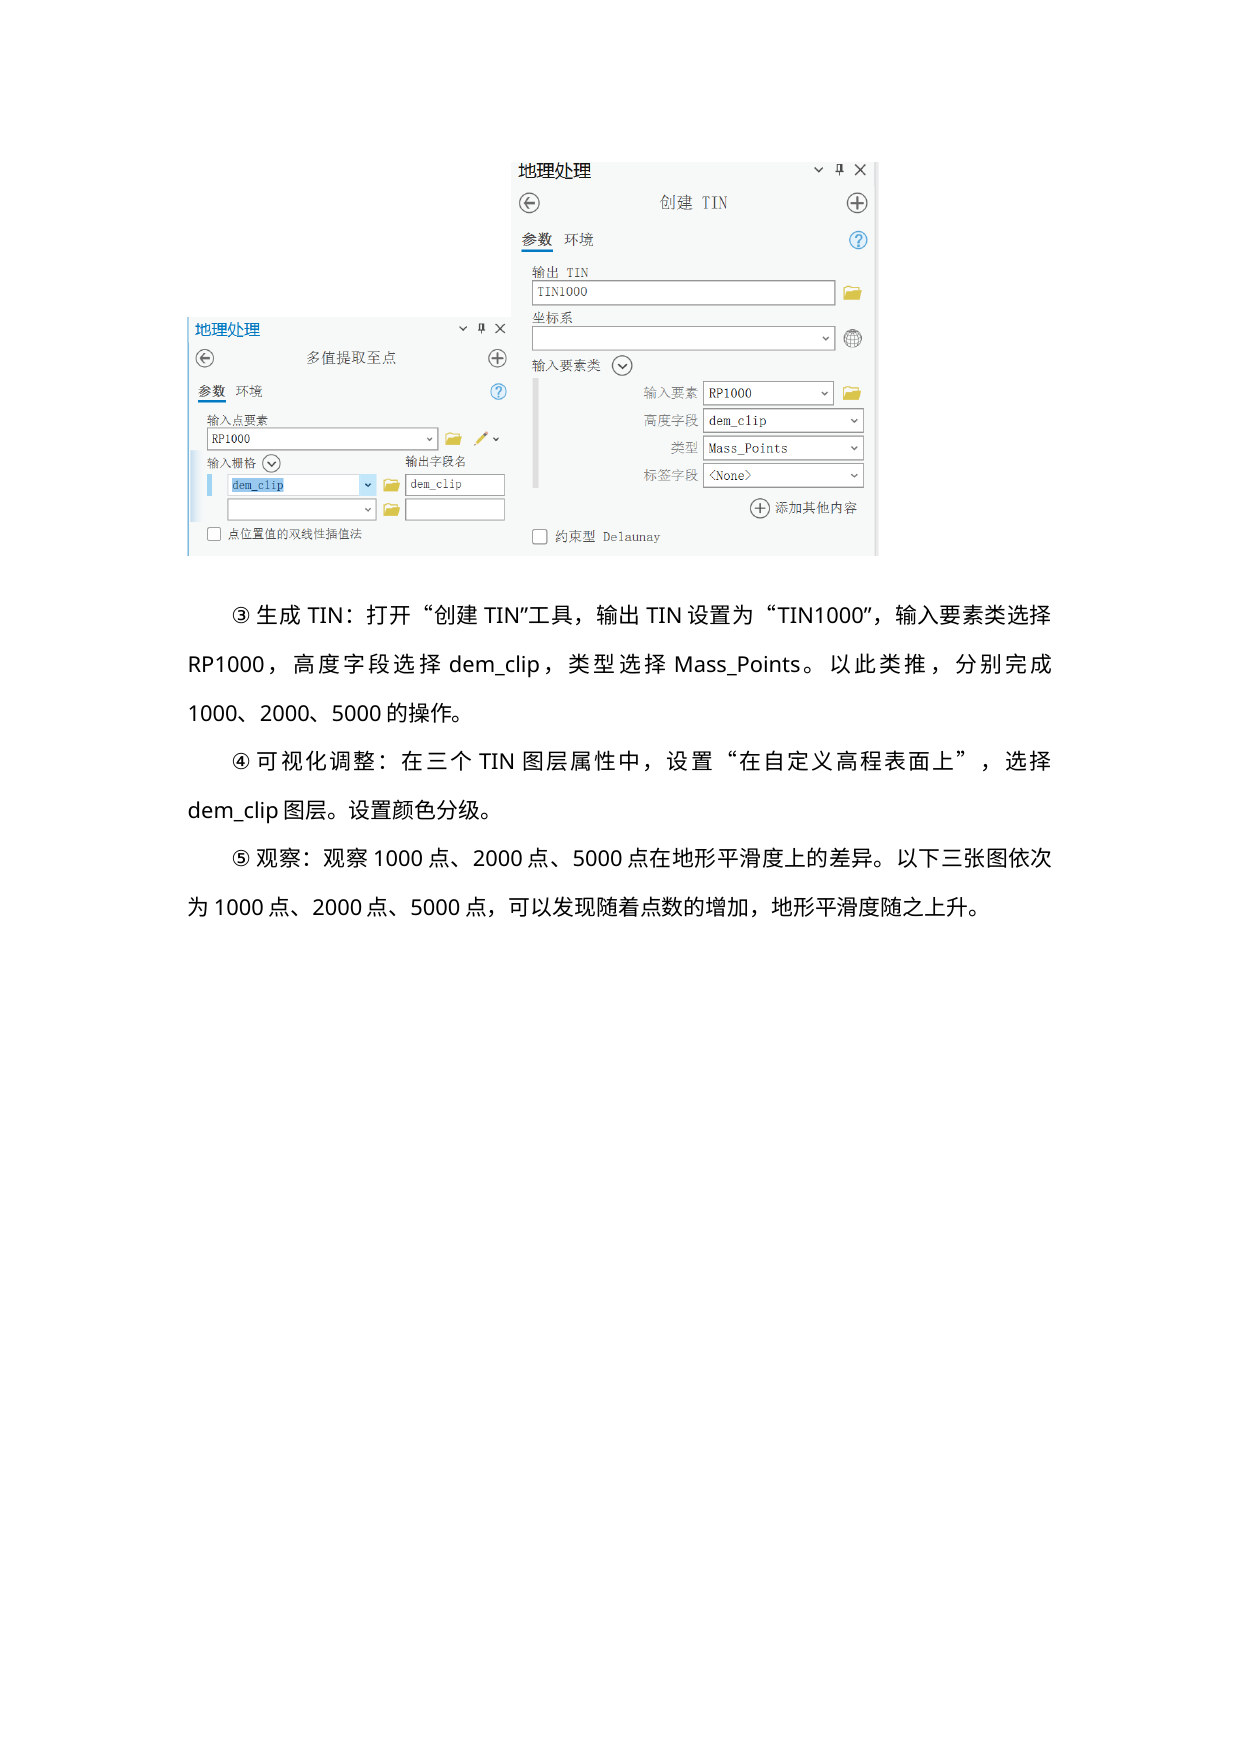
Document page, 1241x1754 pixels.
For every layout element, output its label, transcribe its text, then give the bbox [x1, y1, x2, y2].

picture [187, 162, 879, 556]
list 可视化调整：在三个TIN图层属性中，设置“在自定义高程表面上”，选择dem_clip图层。设置颜色分级。 [187, 744, 1053, 825]
list 生成 TIN：打开“创建TIN”工具，输出TIN设置为“TIN1000”，输入要素类选择RP1000，高度字段选择dem_clip，类型选择Mass_Points。以此类推，分别完成1000、2000、5000的操作。 [187, 598, 1053, 728]
list 观察：观察1000点、2000点、5000点在地形平滑度上的差异。以下三张图依次为1000点、2000点、5000点，可以发现随着点数的增加，地形平滑度随之上升。 [187, 841, 1053, 922]
